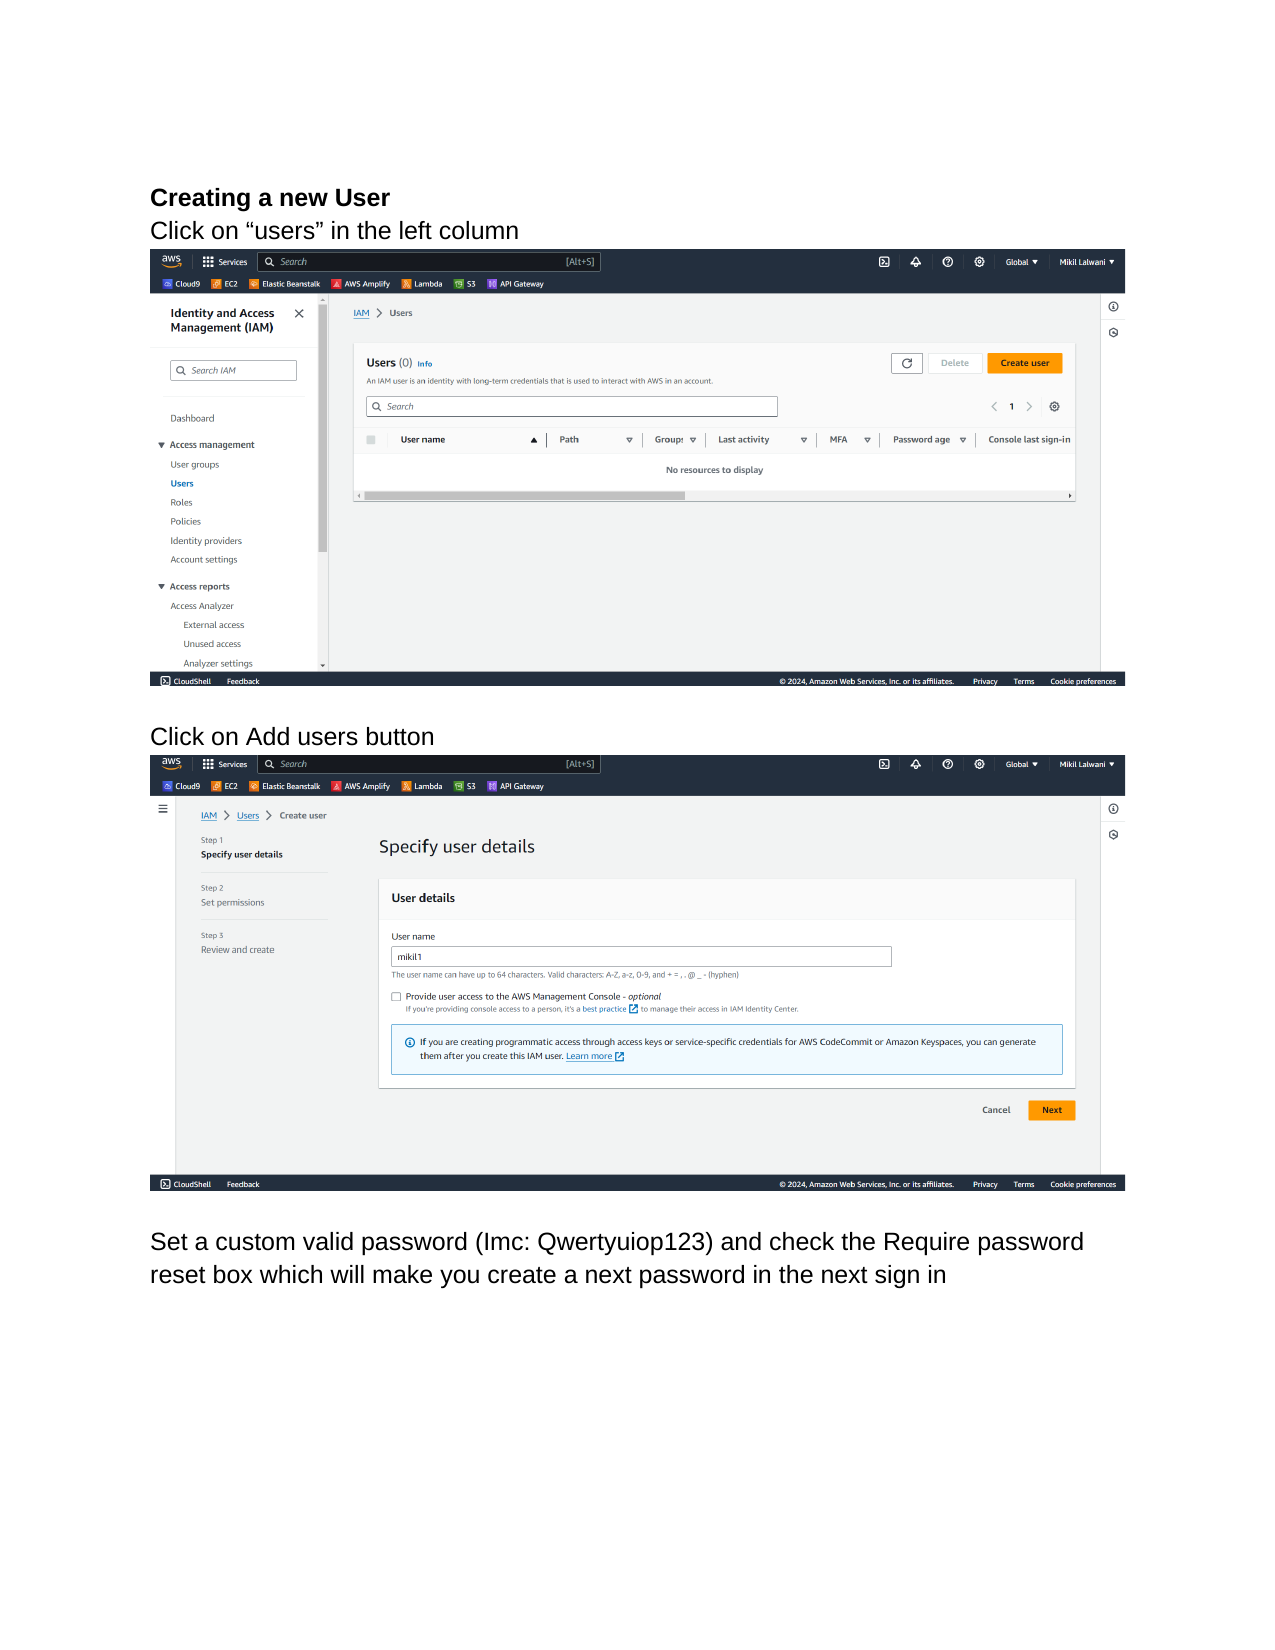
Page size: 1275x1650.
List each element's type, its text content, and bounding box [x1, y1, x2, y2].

picture [150, 755, 1125, 1191]
text Click on “users” in the left column [150, 216, 1125, 245]
text Set a custom valid password (Imc: Qwertyuiop123) and check the Require password reset box which will make you create a next password in the next sign in [150, 1227, 1125, 1289]
text Click on Add users button [150, 722, 1125, 751]
text Creating a new User [150, 183, 1125, 212]
picture [150, 249, 1125, 686]
